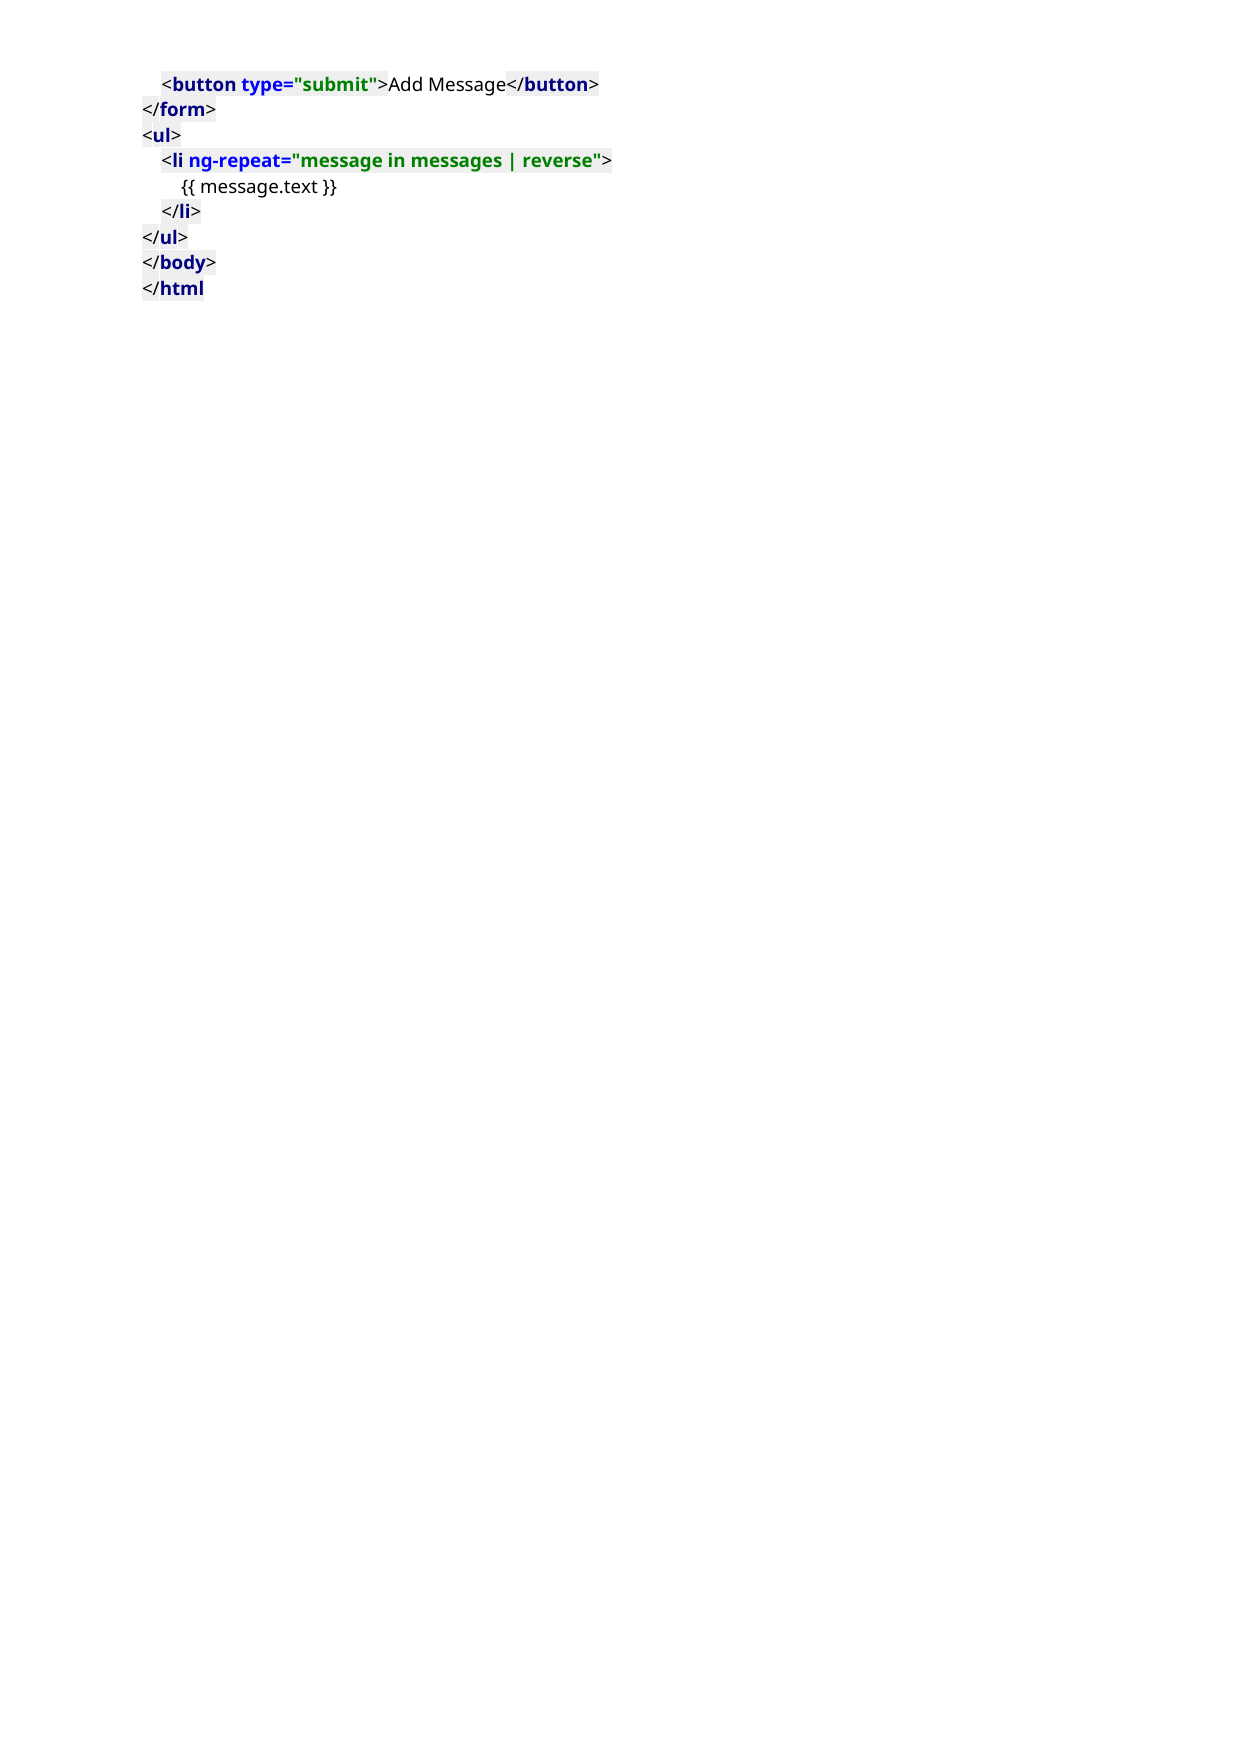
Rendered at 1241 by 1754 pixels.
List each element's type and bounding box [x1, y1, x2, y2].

text [142, 71, 1152, 301]
